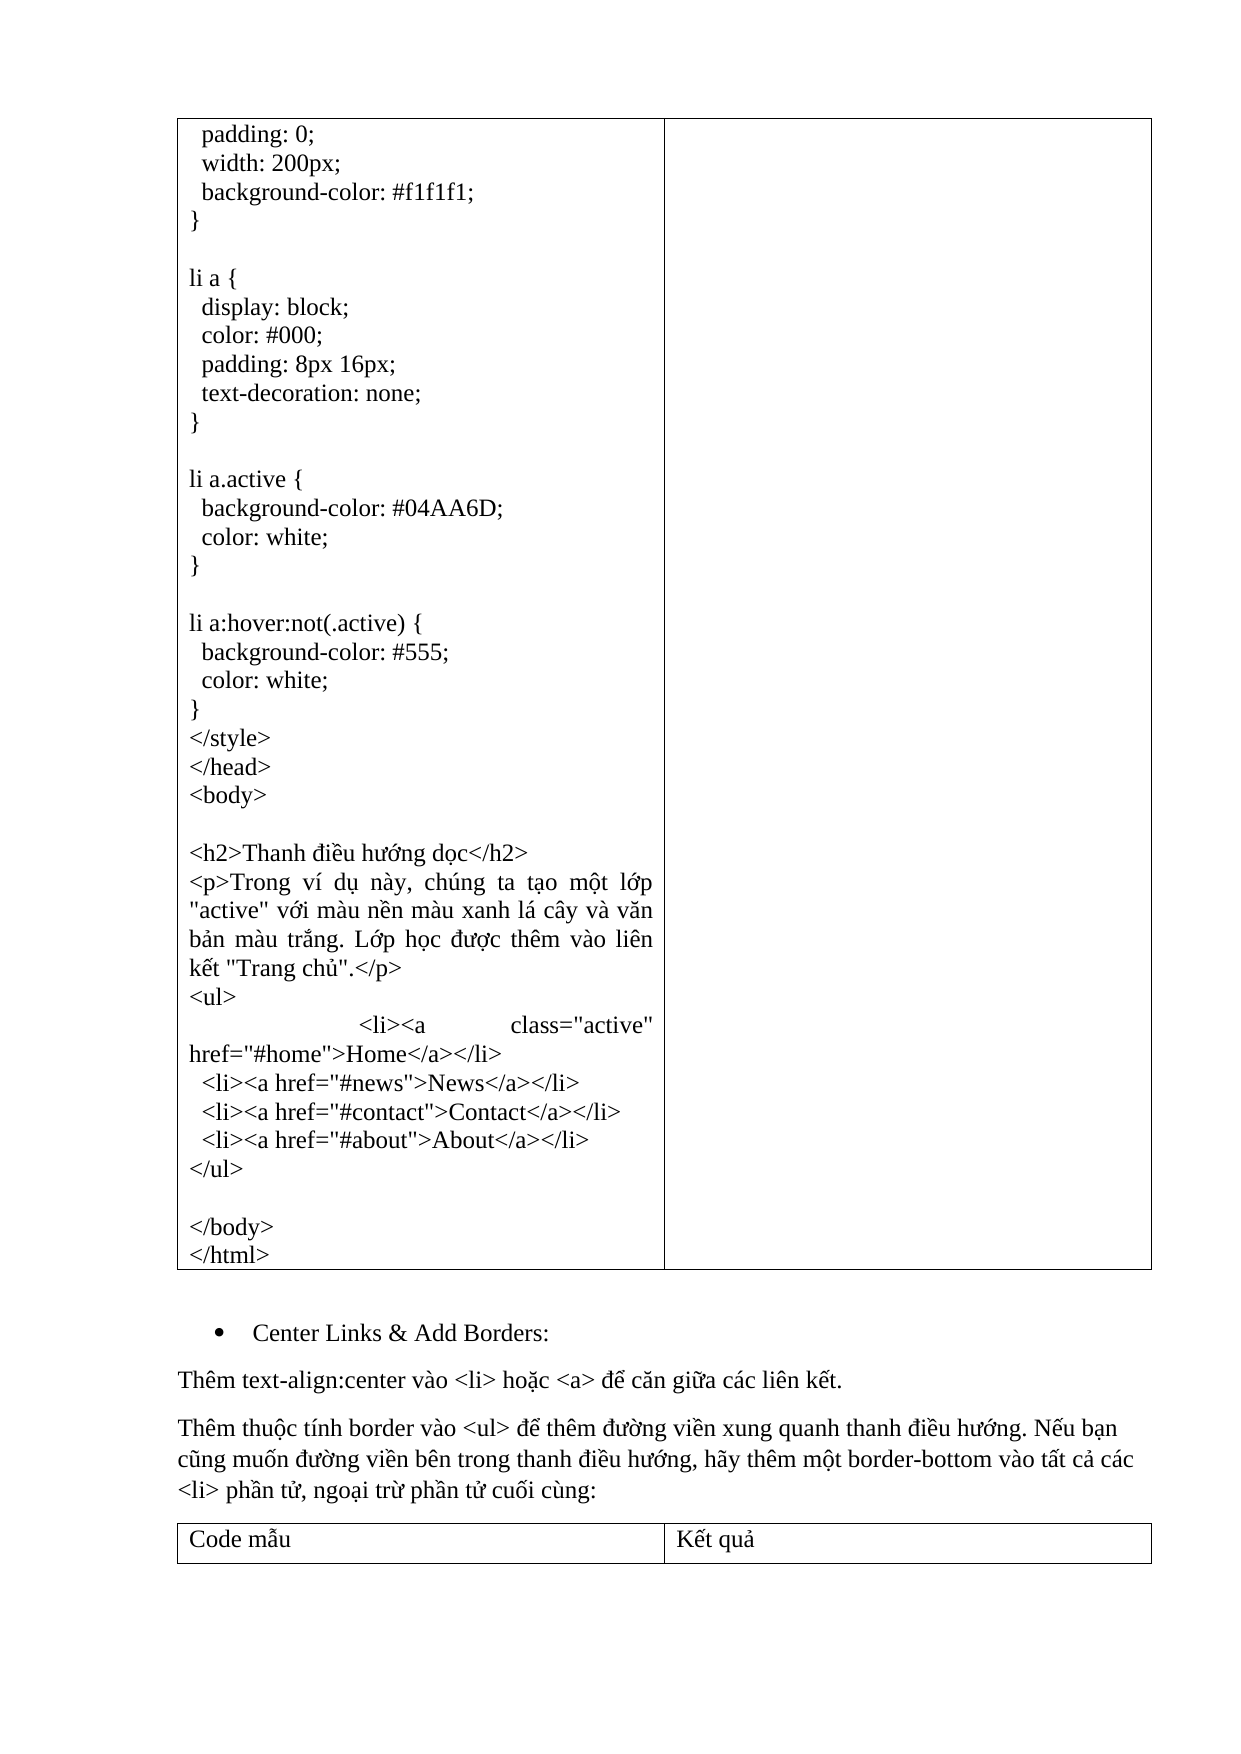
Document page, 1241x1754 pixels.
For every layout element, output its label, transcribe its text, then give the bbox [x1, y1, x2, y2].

table_header Code mẫu [178, 1524, 664, 1562]
table_cell [665, 119, 1151, 1269]
table_header Kết quả [665, 1524, 1151, 1562]
list Center Links & Add Borders: [215, 1318, 1152, 1347]
text Thêm thuộc tính border vào <ul> để thêm đường viền xung quanh thanh điều hướng. Nếu bạn cũng muốn đường viền bên trong thanh điều hướng, hãy thêm một border-bottom vào tất cả các <li> phần tử, ngoại trừ phần tử cuối cùng: [177, 1413, 1152, 1504]
text Thêm text-align:center vào <li> hoặc <a> để căn giữa các liên kết. [177, 1366, 1152, 1394]
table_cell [178, 119, 664, 1269]
